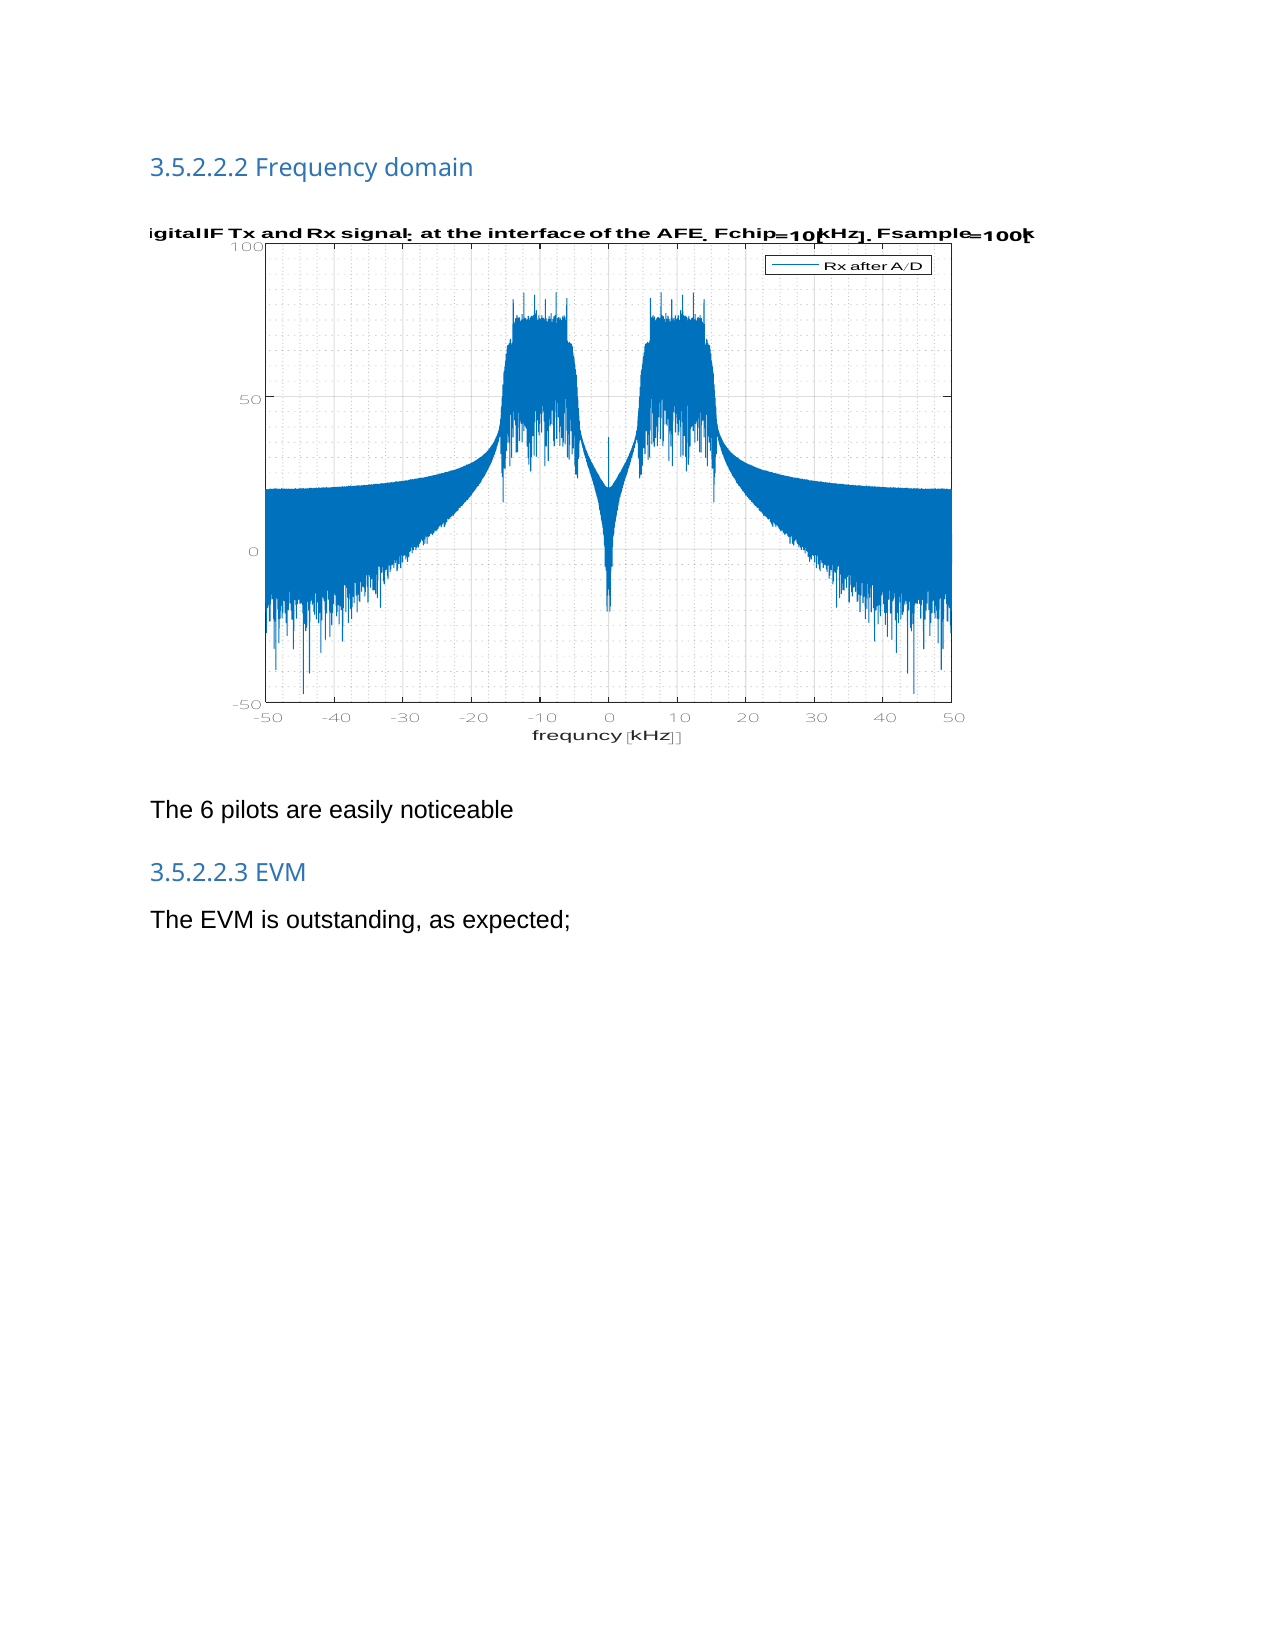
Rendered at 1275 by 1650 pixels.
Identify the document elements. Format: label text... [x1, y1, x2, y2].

subtitle EVM [150, 854, 1125, 888]
text The EVM is outstanding, as expected; [150, 905, 1125, 934]
text The 6 pilots are easily noticeable [150, 794, 1125, 823]
subtitle Frequency domain [150, 150, 1125, 184]
